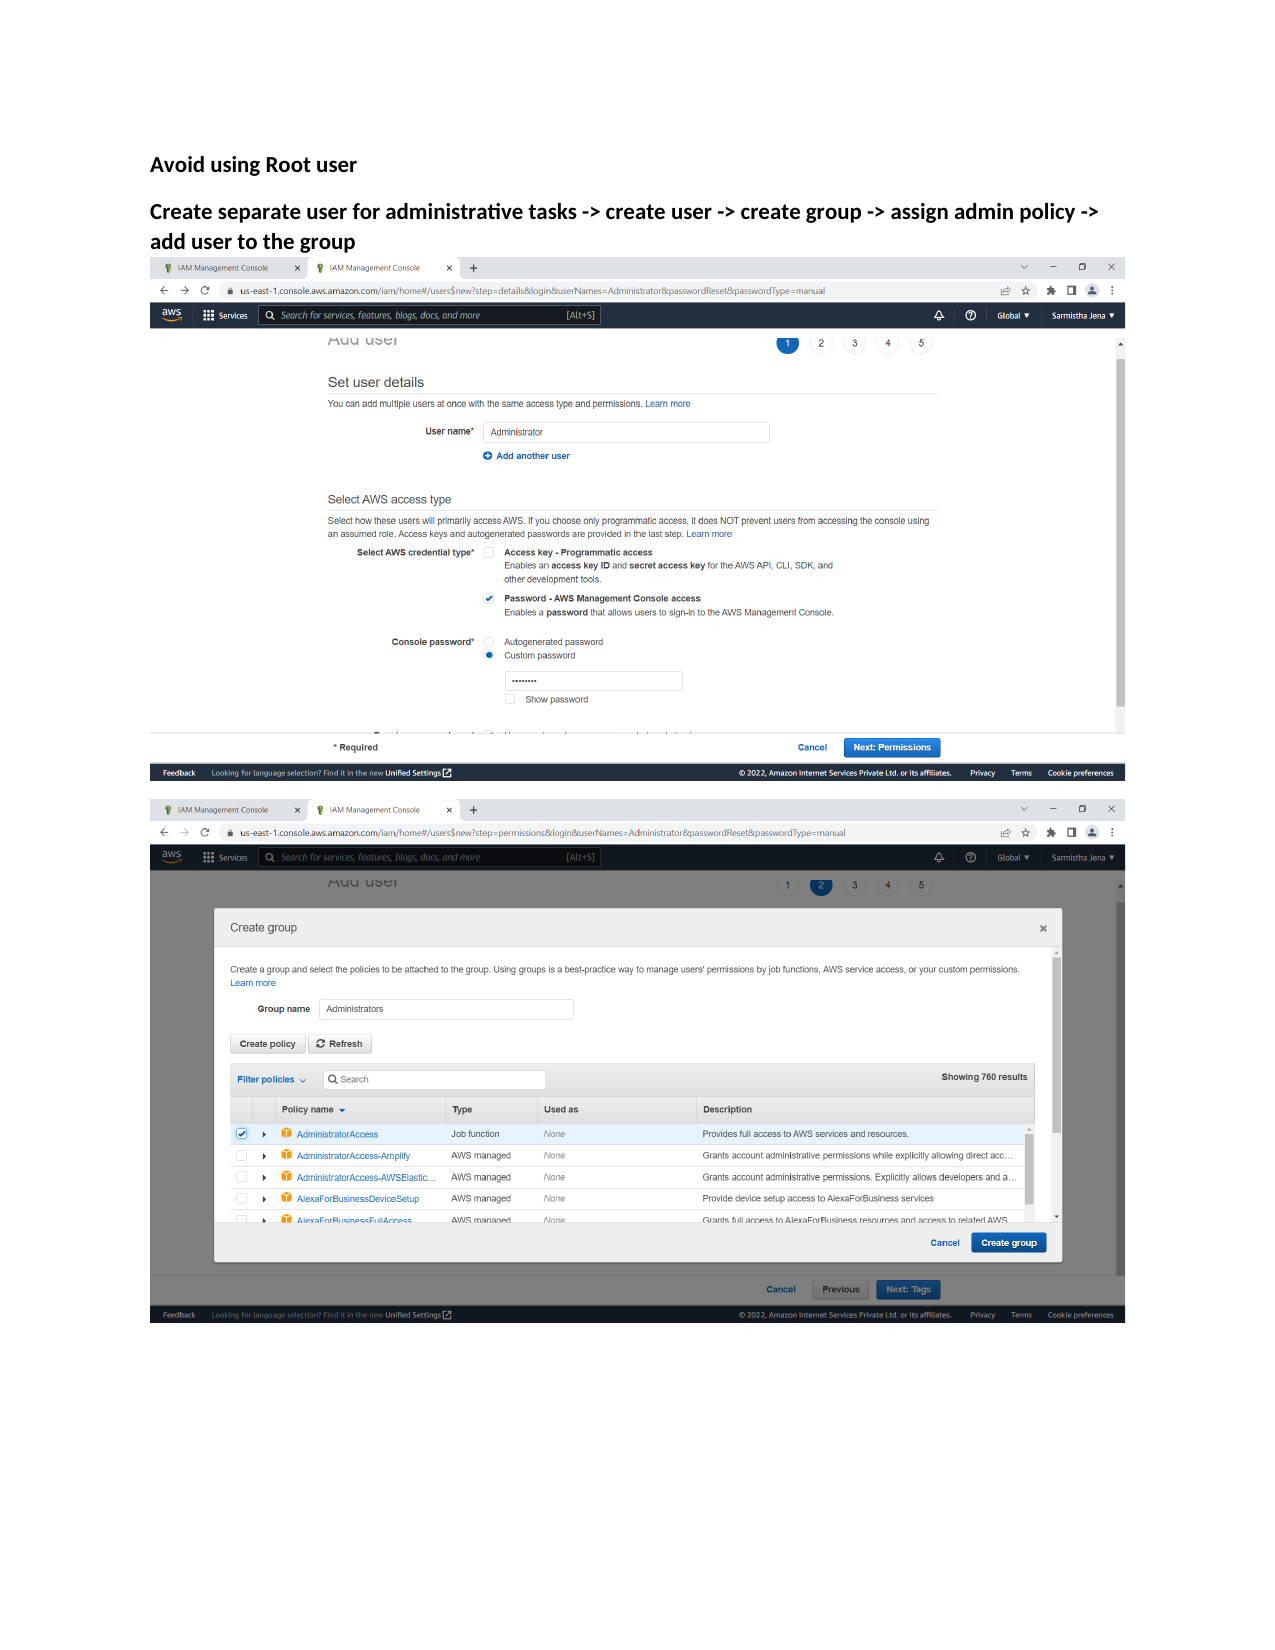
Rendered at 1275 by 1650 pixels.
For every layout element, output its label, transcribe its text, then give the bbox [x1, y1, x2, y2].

picture [150, 257, 1125, 781]
picture [150, 799, 1125, 1323]
text Avoid using Root user [150, 150, 1125, 178]
text Create separate user for administrative tasks -> create user -> create group -> assign admin policy -> add user to the group [150, 197, 1125, 257]
